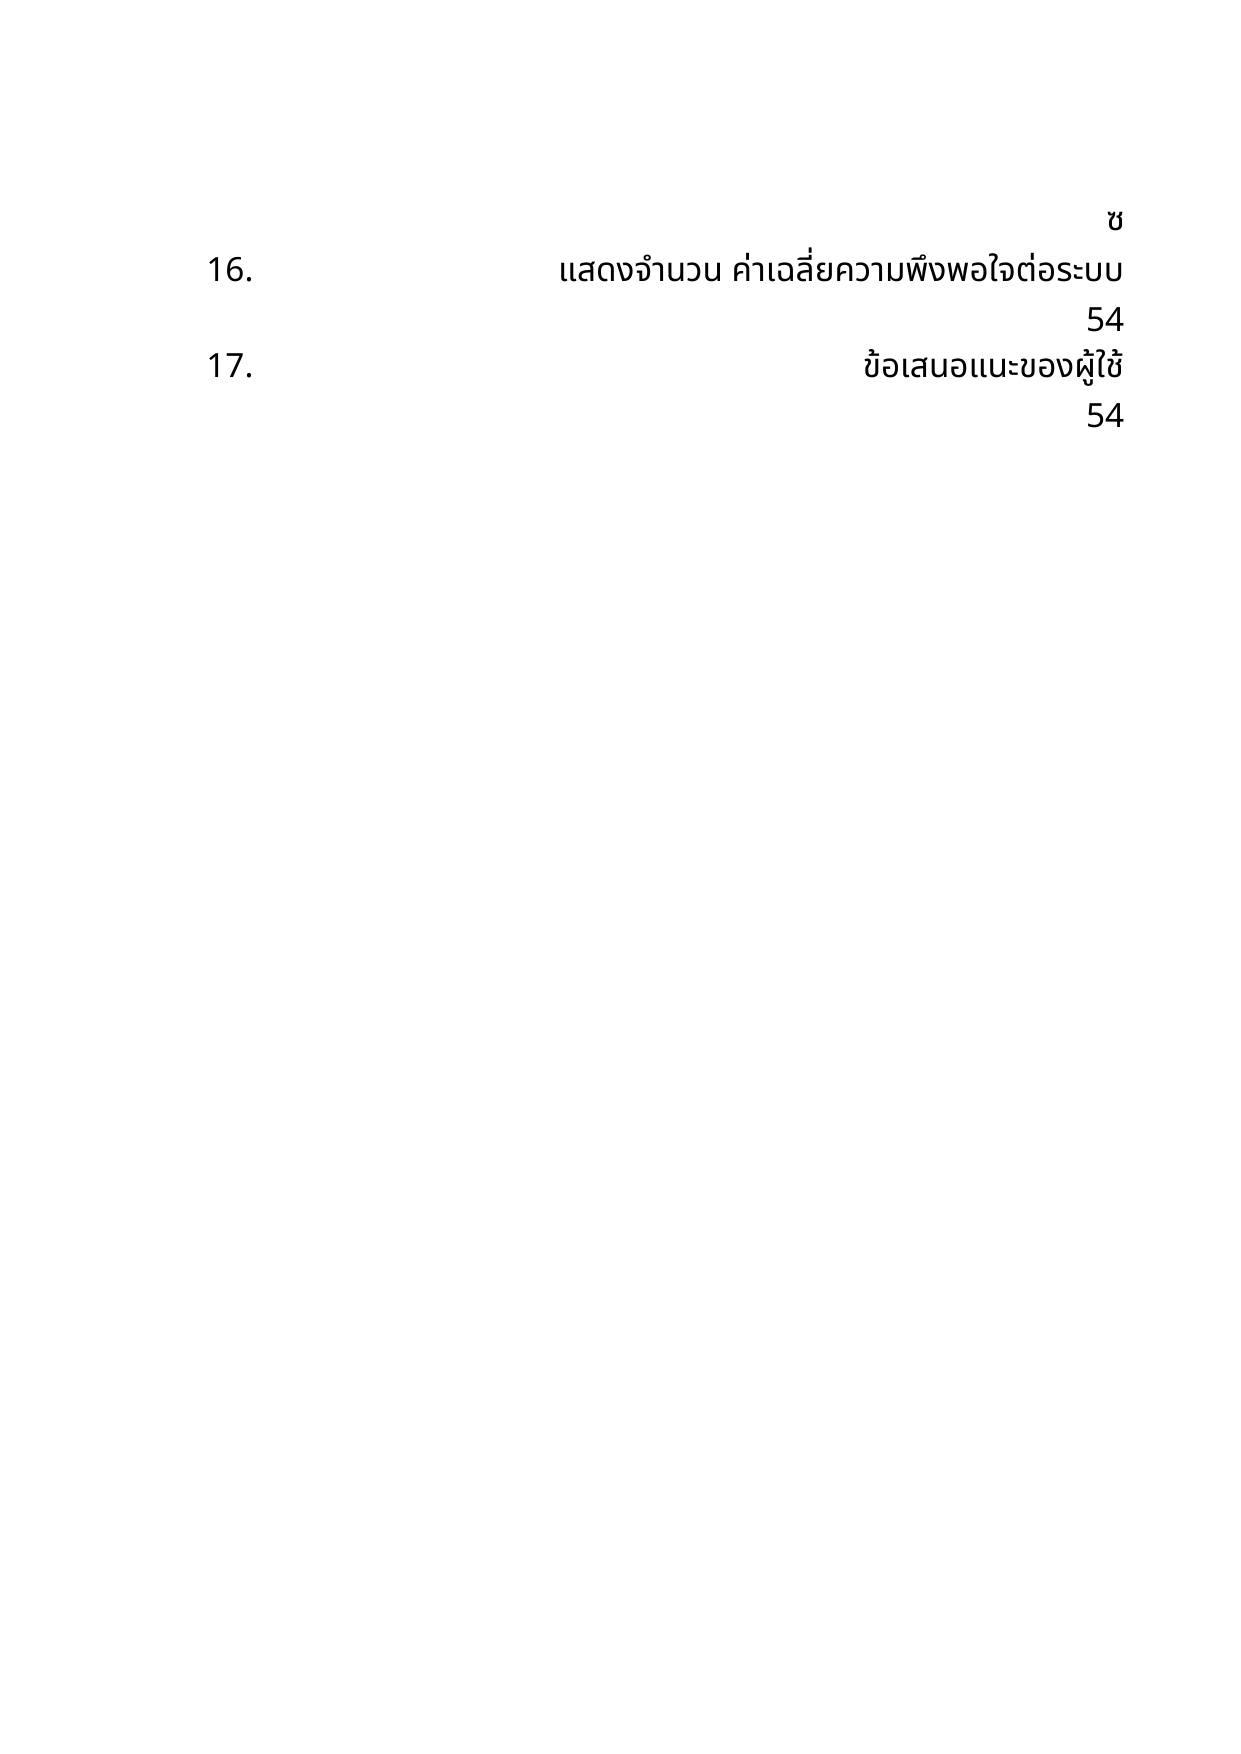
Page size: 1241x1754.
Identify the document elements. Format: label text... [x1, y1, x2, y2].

text ข้อเสนอแนะของผู้ใช้ 54 [206, 341, 1125, 437]
text แสดงจำนวน ค่าเฉลี่ยความพึงพอใจต่อระบบ 54 [206, 245, 1125, 341]
